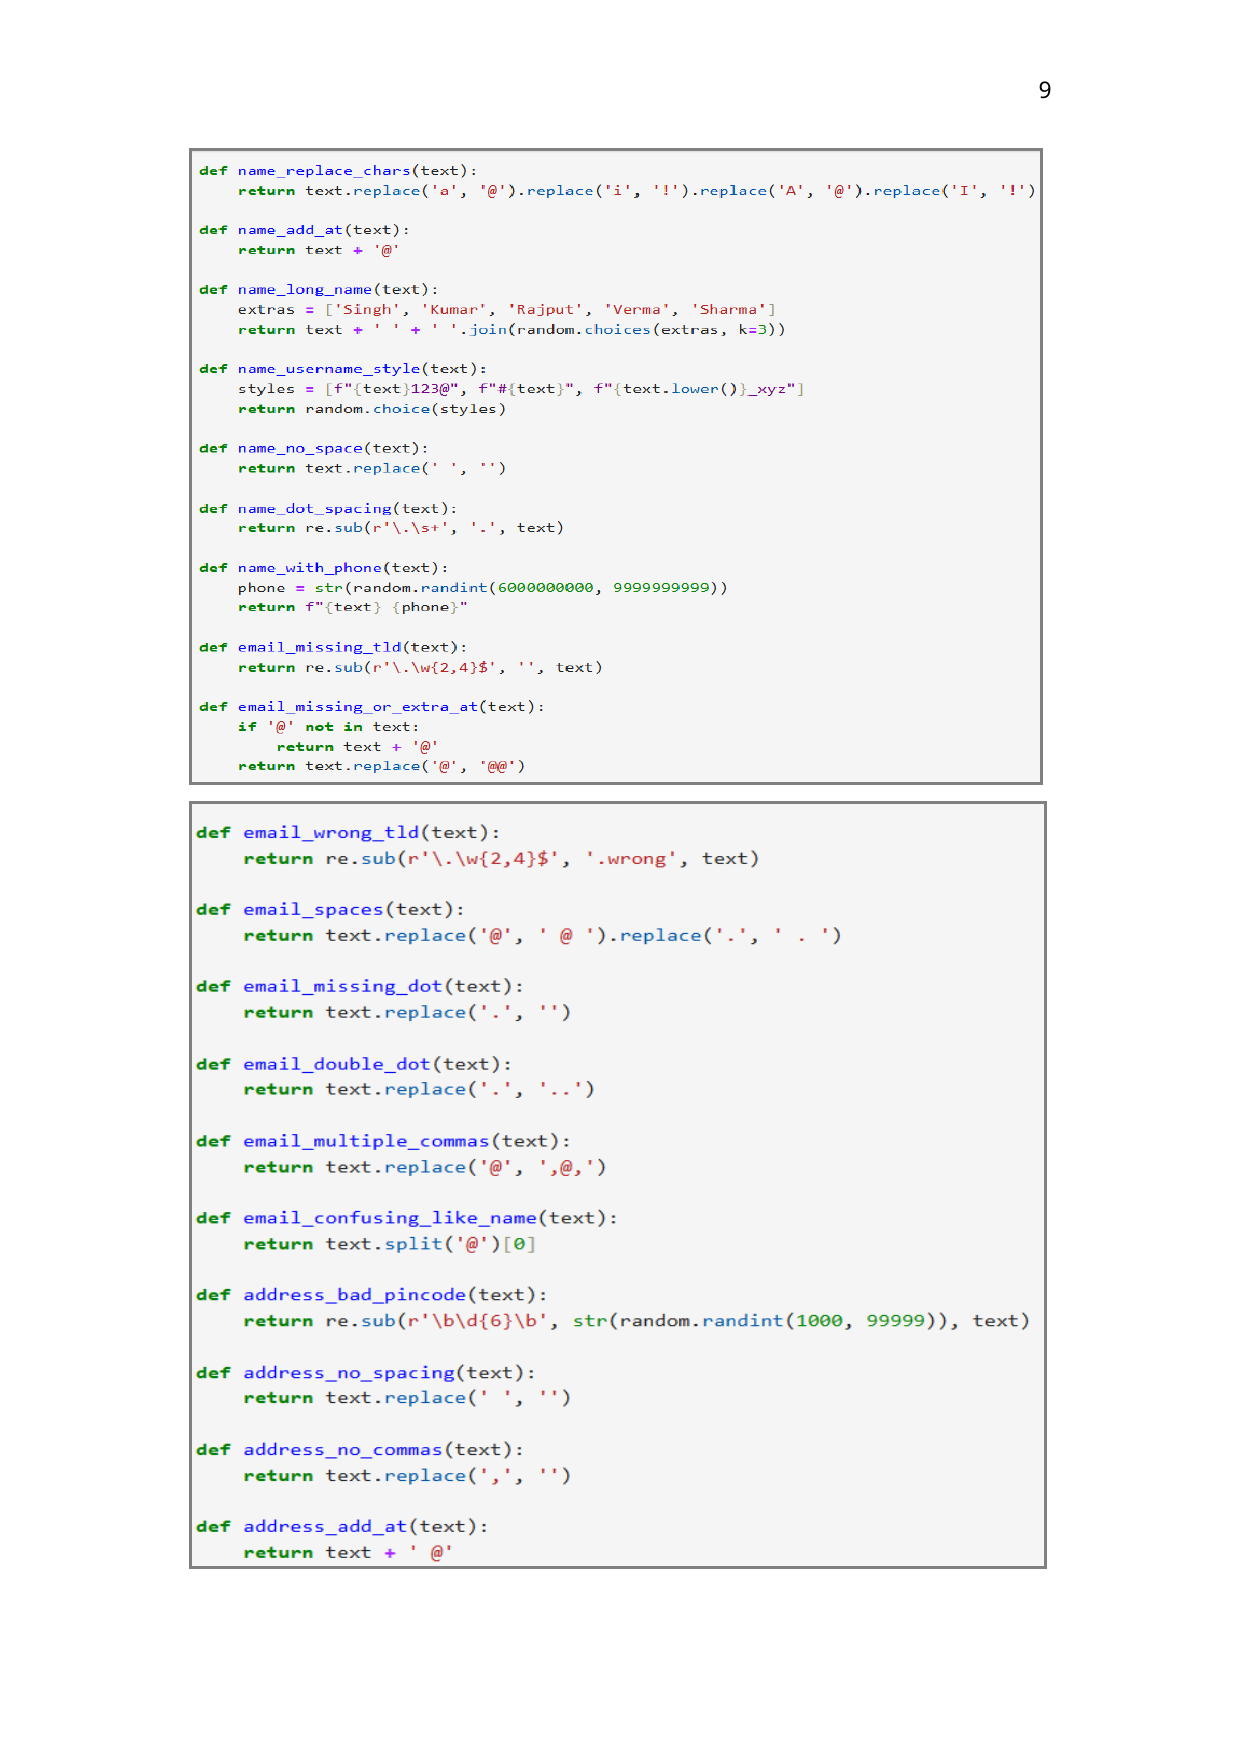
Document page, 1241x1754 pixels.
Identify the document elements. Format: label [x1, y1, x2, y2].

picture [192, 151, 1040, 782]
picture [192, 804, 1044, 1566]
